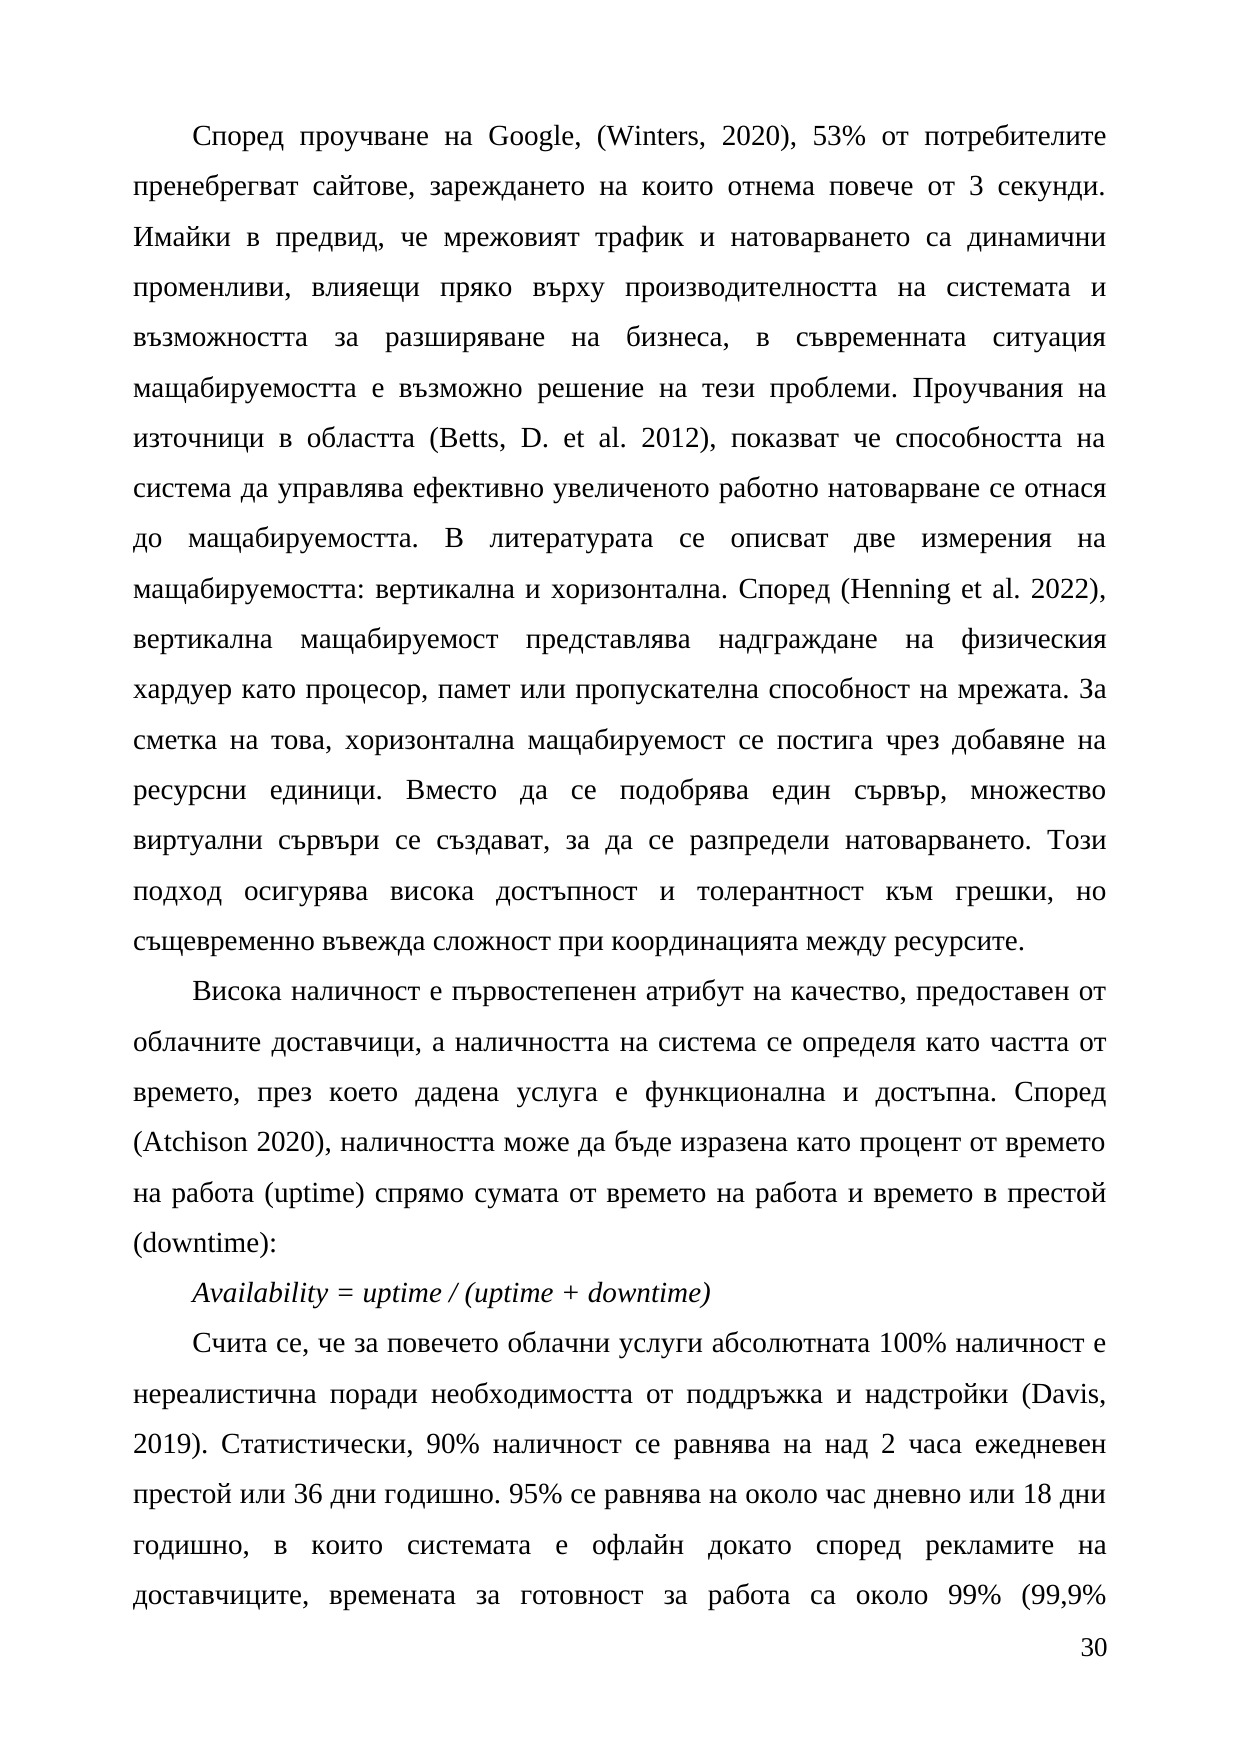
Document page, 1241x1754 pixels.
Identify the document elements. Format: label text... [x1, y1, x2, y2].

text Висока наличност е първостепенен атрибут на качество, предоставен от облачните доставчици, а наличността на система се определя като частта от времето, през което дадена услуга е функционална и достъпна. Според (Atchison 2020), наличността може да бъде изразена като процент от времето на работа (uptime) спрямо сумата от времето на работа и времето в престой (downtime): [133, 973, 1107, 1258]
text Според проучване на Google, (Winters, 2020), 53% от потребителите пренебрегват сайтове, зареждането на които отнема повече от 3 секунди. Имайки в предвид, че мрежовият трафик и натоварването са динамични променливи, влияещи пряко върху производителността на системата и възможността за разширяване на бизнеса, в съвременната ситуация мащабируемостта е възможно решение на тези проблеми. Проучвания на източници в областта (Betts, D. et al. 2012), показват че способността на система да управлява ефективно увеличеното работно натоварване се отнася до мащабируемостта. В литературата се описват две измерения на мащабируемостта: вертикална и хоризонтална. Според (Henning et al. 2022), вертикална мащабируемост представлява надграждане на физическия хардуер като процесор, памет или пропускателна способност на мрежата. За сметка на това, хоризонтална мащабируемост се постига чрез добавяне на ресурсни единици. Вместо да се подобрява един сървър, множество виртуални сървъри се създават, за да се разпредели натоварването. Този подход осигурява висока достъпност и толерантност към грешки, но същевременно въвежда сложност при координацията между ресурсите. [133, 118, 1107, 957]
text Availability = uptime / (uptime + downtime) [133, 1275, 1107, 1309]
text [133, 1326, 1107, 1611]
